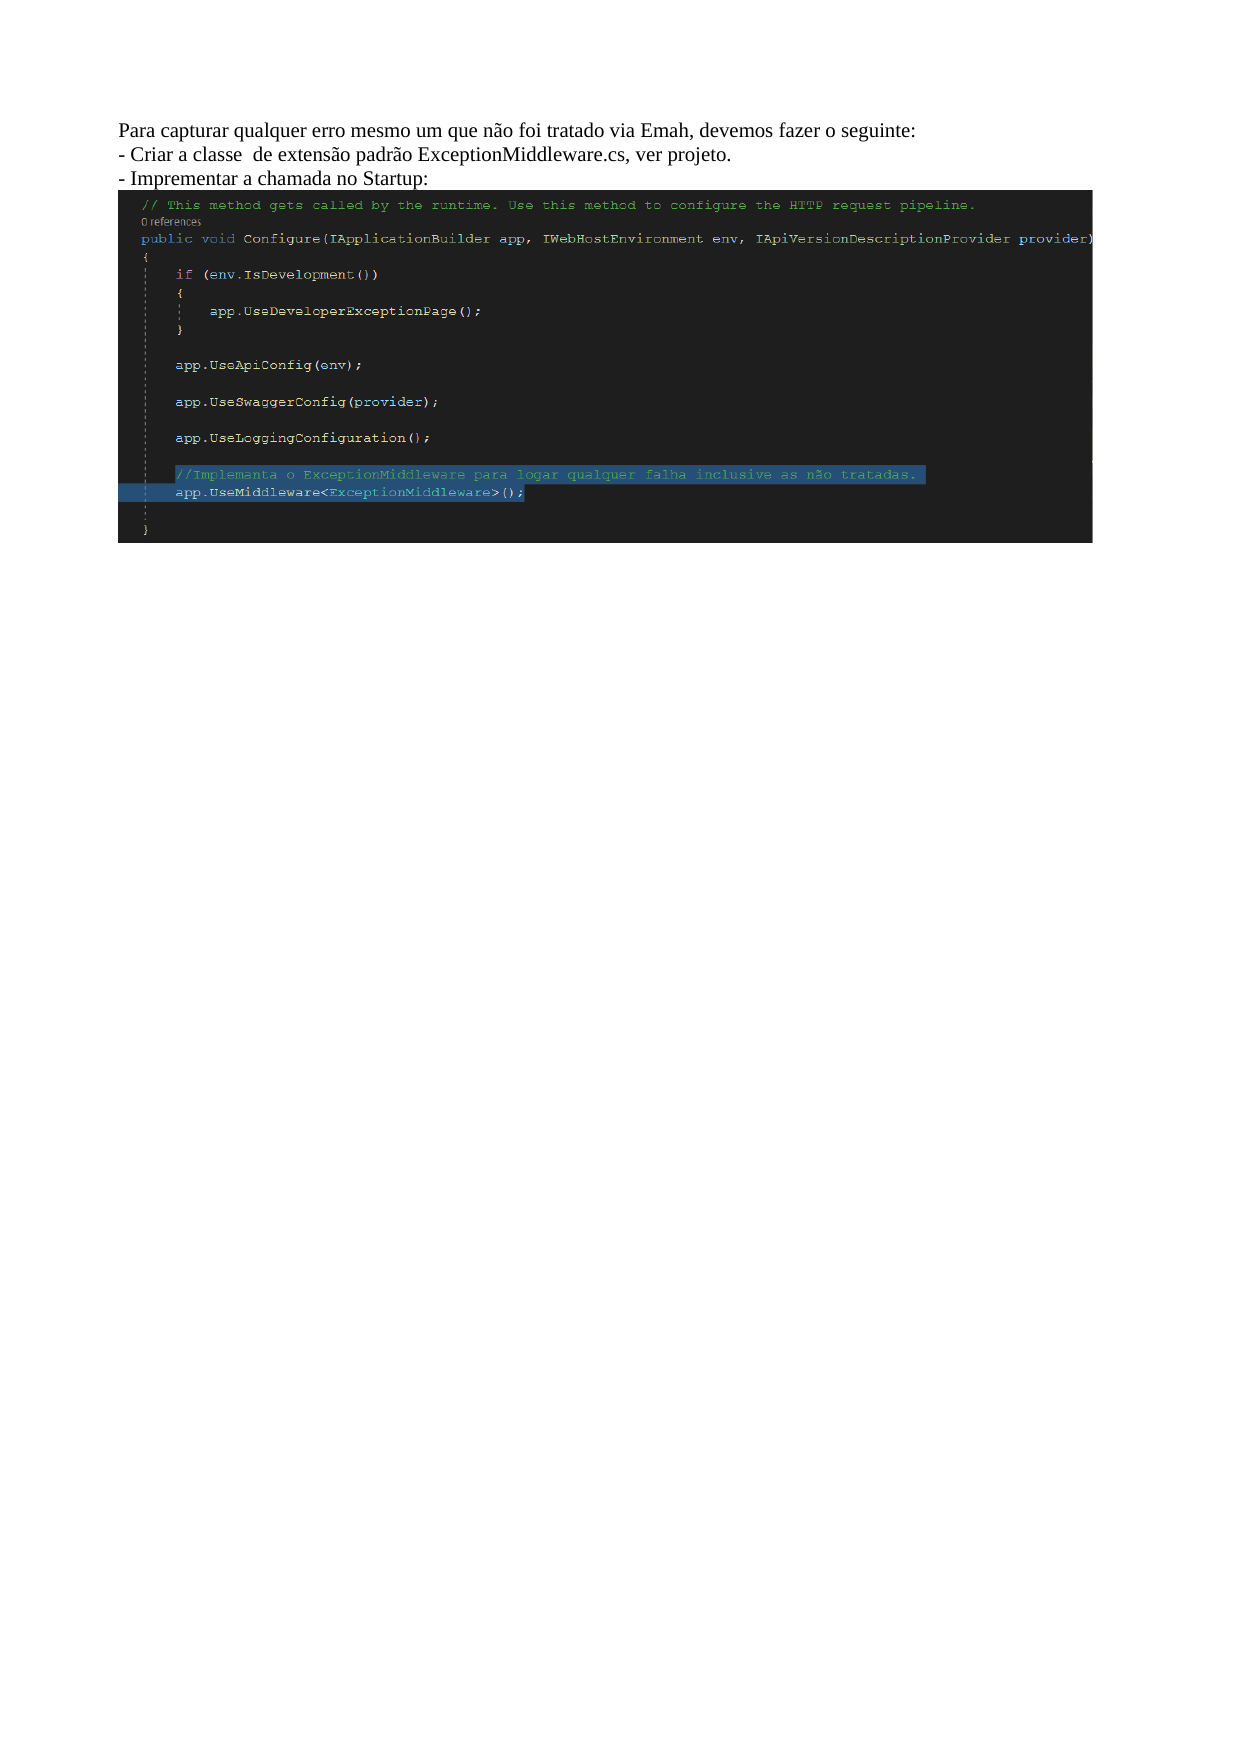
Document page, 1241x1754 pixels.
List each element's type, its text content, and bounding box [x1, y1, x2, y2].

text - Imprementar a chamada no Startup: [118, 166, 1122, 190]
text Para capturar qualquer erro mesmo um que não foi tratado via Emah, devemos fazer o seguinte: [118, 118, 1122, 142]
text - Criar a classe de extensão padrão ExceptionMiddleware.cs, ver projeto. [118, 142, 1122, 166]
picture [118, 190, 1093, 543]
